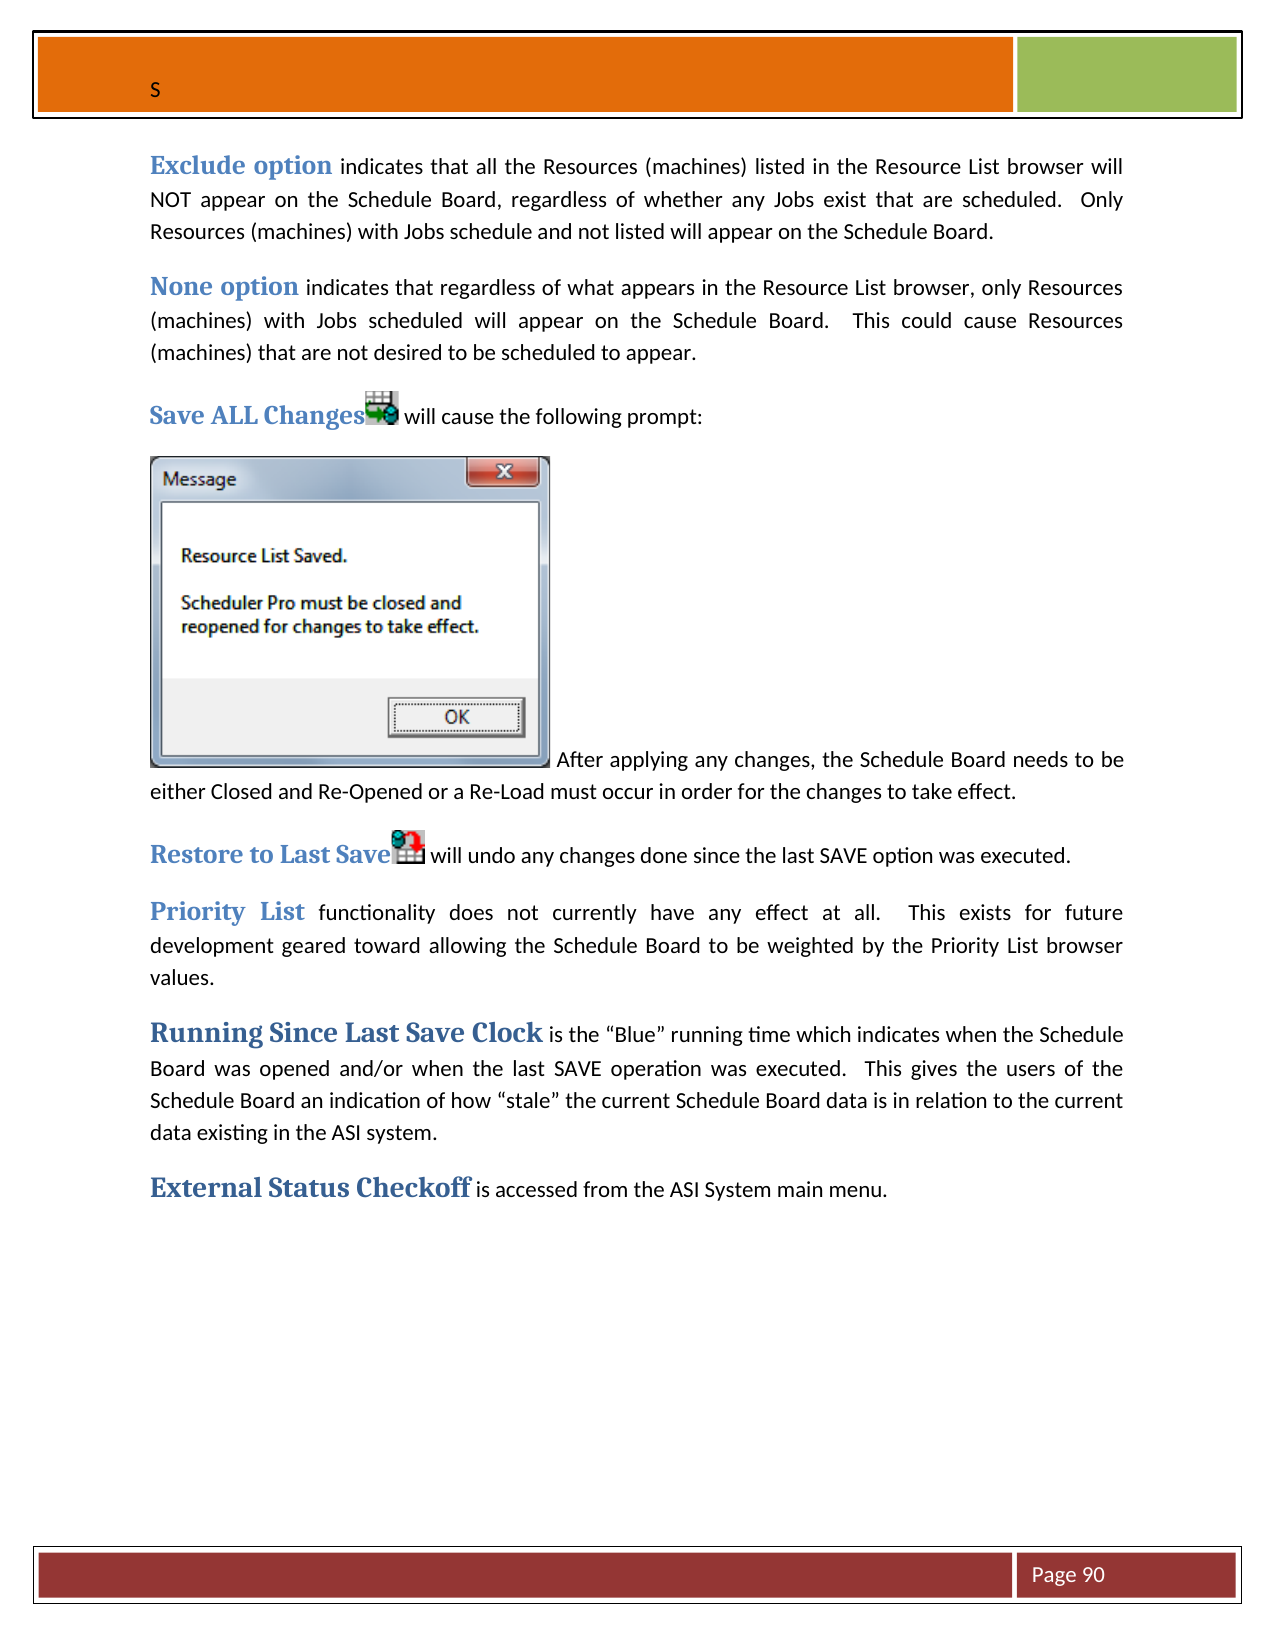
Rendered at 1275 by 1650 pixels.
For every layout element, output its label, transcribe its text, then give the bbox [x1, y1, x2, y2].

text Exclude option indicates that all the Resources (machines) listed in the Resource List browser will NOT appear on the Schedule Board, regardless of whether any Jobs exist that are scheduled. Only Resources (machines) with Jobs schedule and not listed will appear on the Schedule Board. [150, 150, 1125, 246]
text Running Since Last Save Clock is the “Blue” running time which indicates when the Schedule Board was opened and/or when the last SAVE operation was executed. This gives the users of the Schedule Board an indication of how “stale” the current Schedule Board data is in relation to the current data existing in the ASI system. [150, 1016, 1125, 1147]
text Restore to Last Save will undo any changes done since the last SAVE option was executed. [150, 830, 1125, 871]
picture [150, 456, 550, 768]
picture [391, 830, 425, 864]
text External Status Checkoff is accessed from the ASI System main menu. [150, 1172, 1125, 1205]
text Save ALL Changes will cause the following prompt: [150, 391, 1125, 431]
text None option indicates that regardless of what appears in the Resource List browser, only Resources (machines) with Jobs scheduled will appear on the Schedule Board. This could cause Resources (machines) that are not desired to be scheduled to appear. [150, 271, 1125, 366]
text Priority List functionality does not currently have any effect at all. This exists for future development geared toward allowing the Schedule Board to be weighted by the Priority List browser values. [150, 896, 1125, 991]
picture [365, 391, 399, 425]
